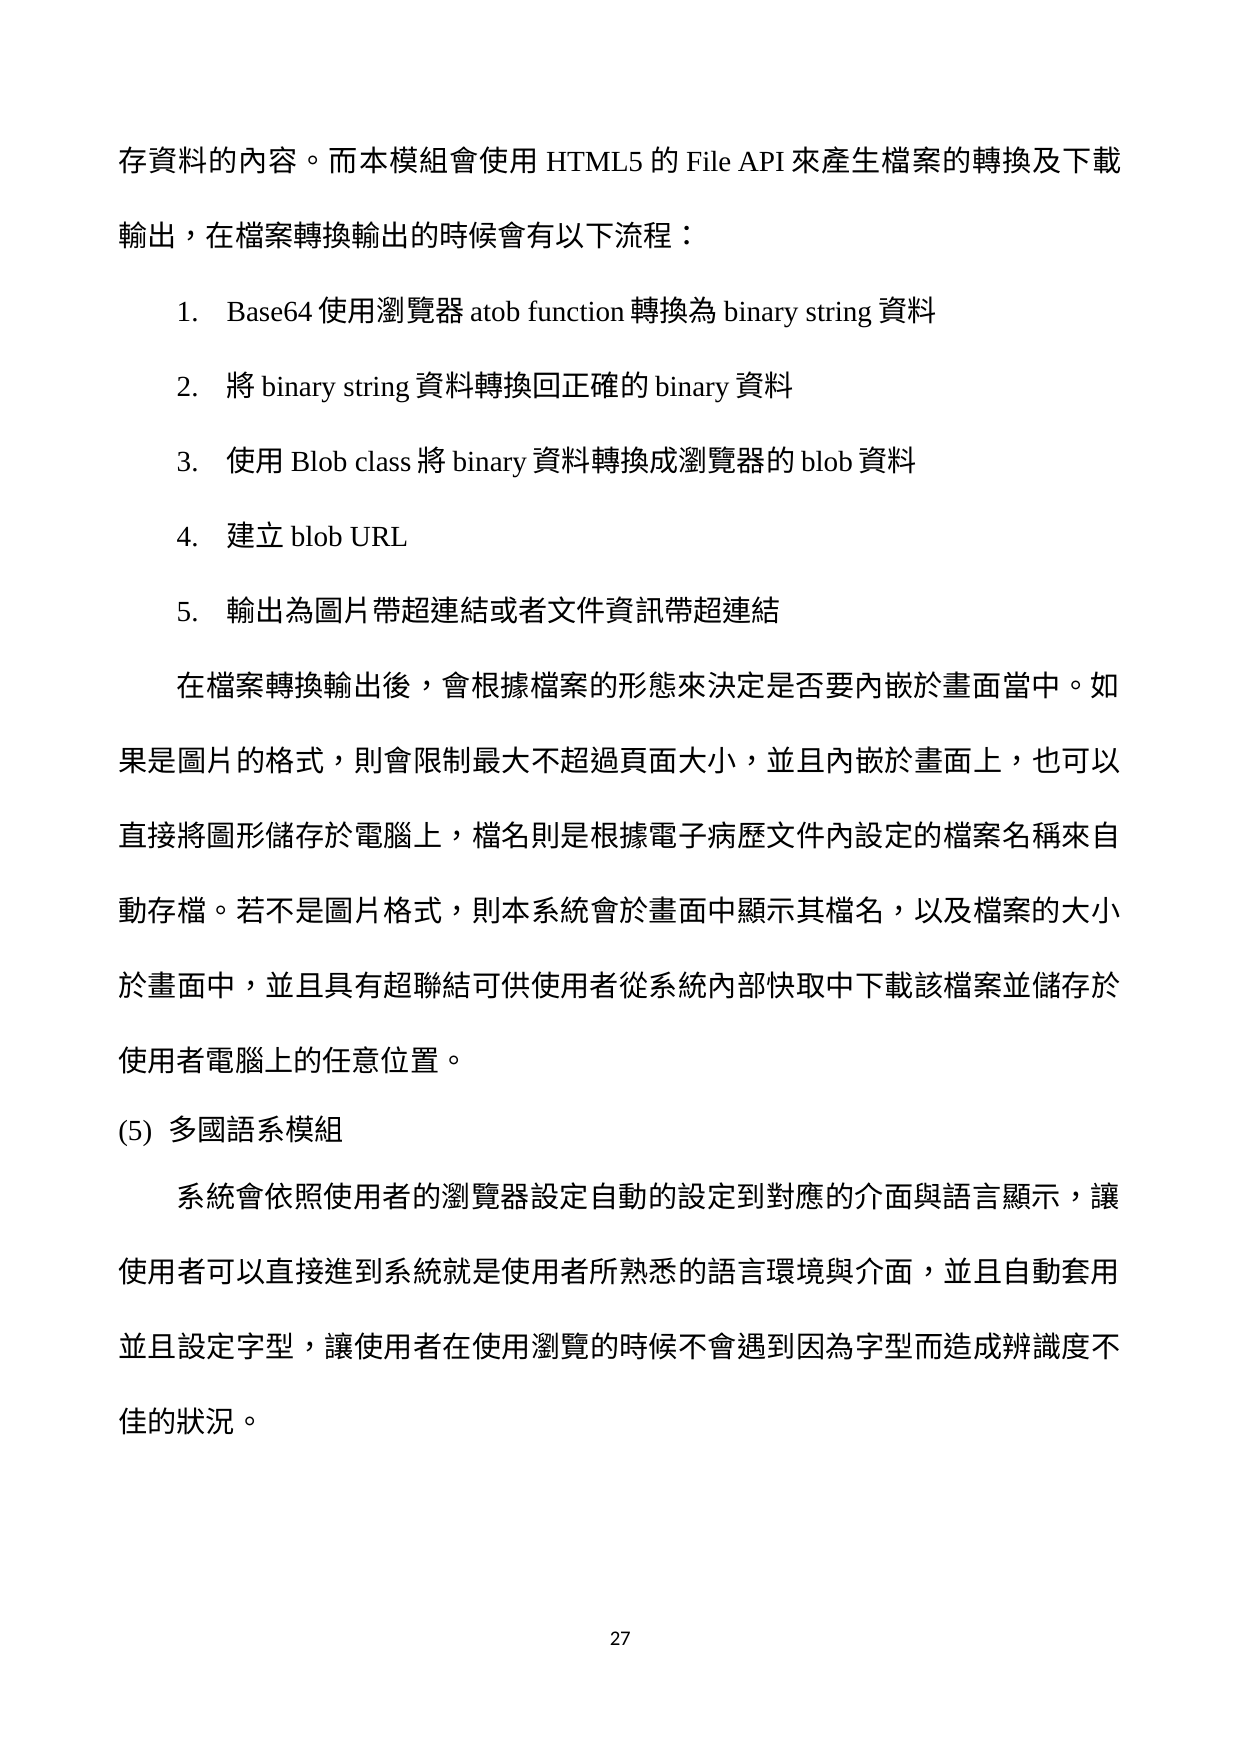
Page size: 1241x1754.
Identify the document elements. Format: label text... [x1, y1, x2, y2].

list 建立blob URL [176, 497, 1122, 572]
list 使用Blob class將binary資料轉換成瀏覽器的blob資料 [176, 422, 1122, 497]
text 系統會依照使用者的瀏覽器設定自動的設定到對應的介面與語言顯示，讓使用者可以直接進到系統就是使用者所熟悉的語言環境與介面，並且自動套用並且設定字型，讓使用者在使用瀏覽的時候不會遇到因為字型而造成辨識度不佳的狀況。 [118, 1158, 1122, 1458]
text 在檔案轉換輸出後，會根據檔案的形態來決定是否要內嵌於畫面當中。如果是圖片的格式，則會限制最大不超過頁面大小，並且內嵌於畫面上，也可以直接將圖形儲存於電腦上，檔名則是根據電子病歷文件內設定的檔案名稱來自動存檔。若不是圖片格式，則本系統會於畫面中顯示其檔名，以及檔案的大小於畫面中，並且具有超聯結可供使用者從系統內部快取中下載該檔案並儲存於使用者電腦上的任意位置。 [118, 647, 1122, 1097]
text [118, 122, 1122, 272]
subtitle 多國語系模組 [118, 1106, 1122, 1148]
list 輸出為圖片帶超連結或者文件資訊帶超連結 [176, 572, 1122, 647]
list Base64使用瀏覽器atob function轉換為binary string資料 [176, 272, 1122, 347]
list 將binary string資料轉換回正確的binary資料 [176, 347, 1122, 422]
